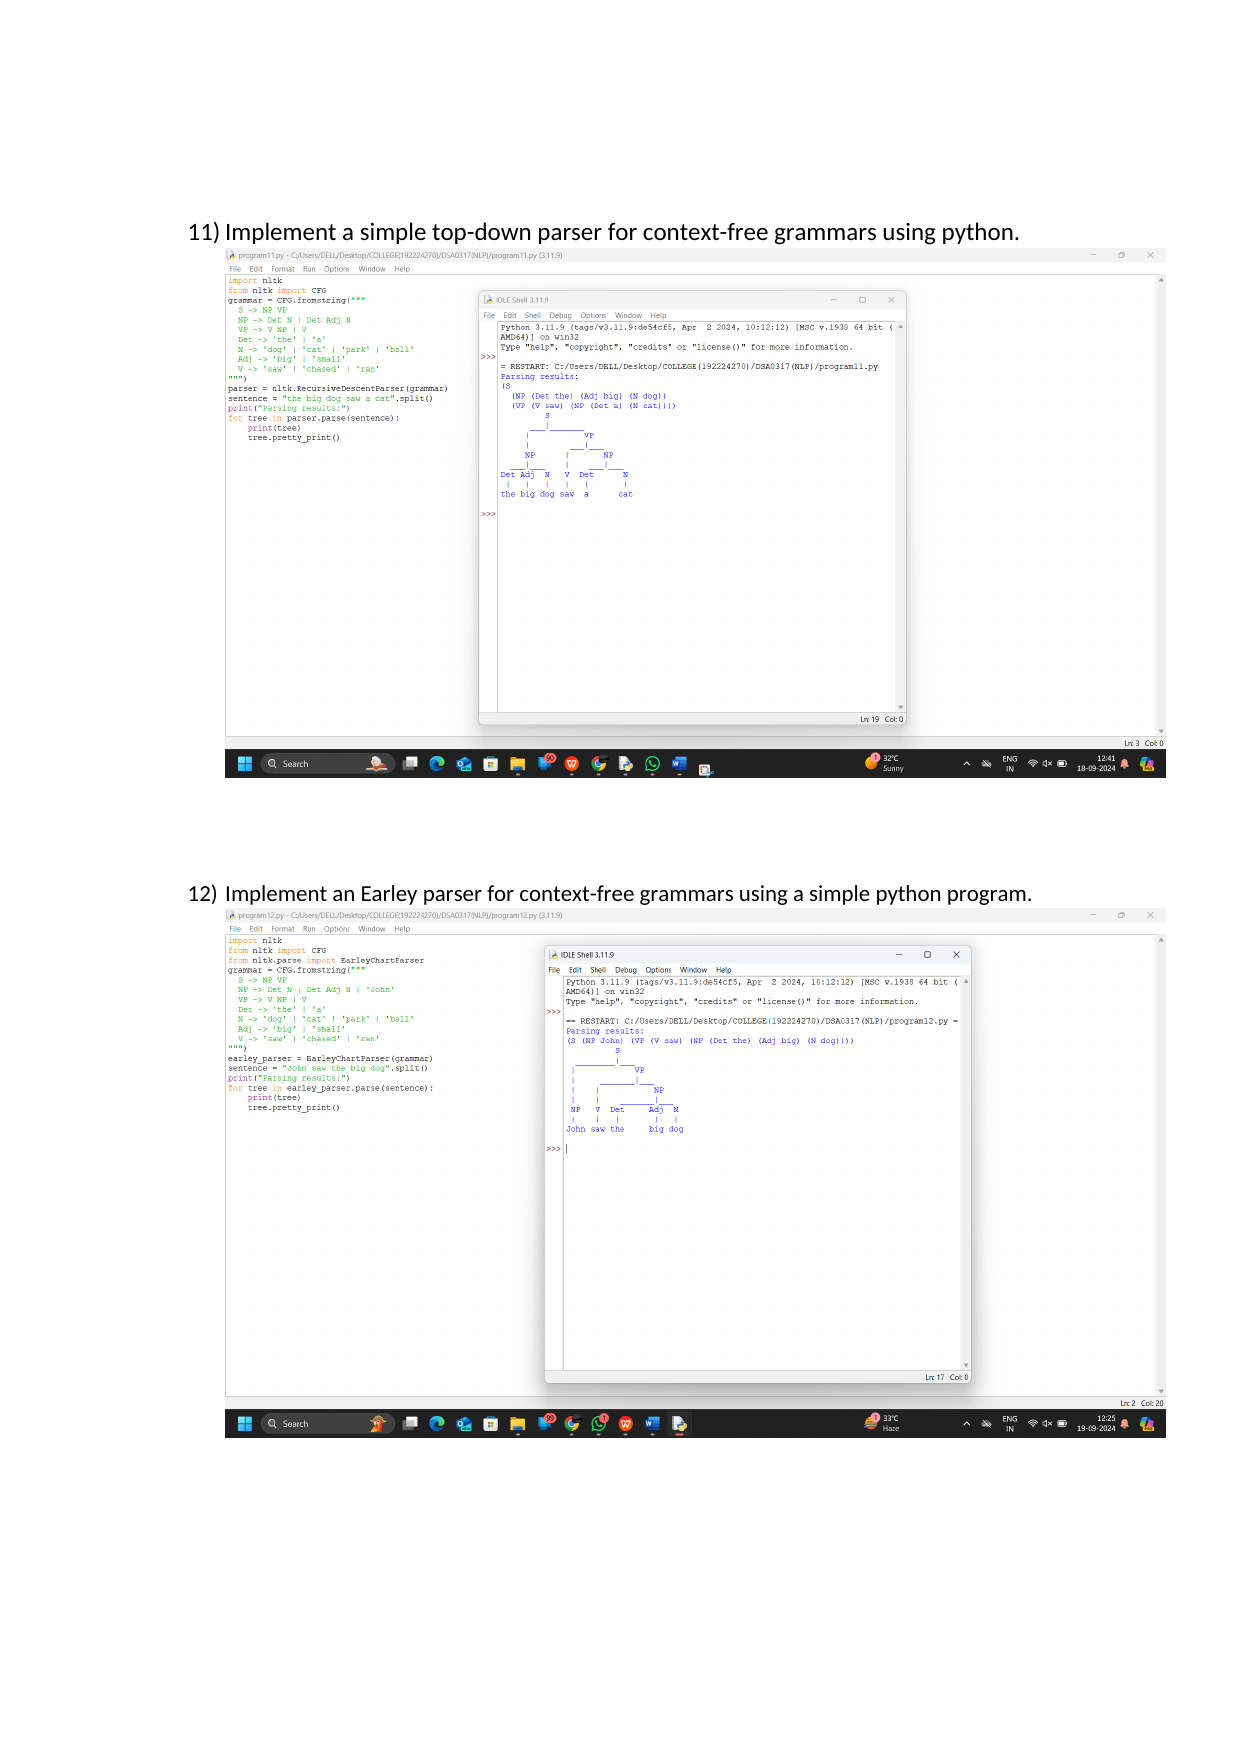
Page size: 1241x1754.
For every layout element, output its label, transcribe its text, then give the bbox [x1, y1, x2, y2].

list Implement a simple top-down parser for context-free grammars using python. [187, 216, 1090, 246]
picture [225, 248, 1166, 778]
picture [225, 908, 1166, 1438]
list Implement an Earley parser for context-free grammars using a simple python program. [187, 879, 1090, 907]
